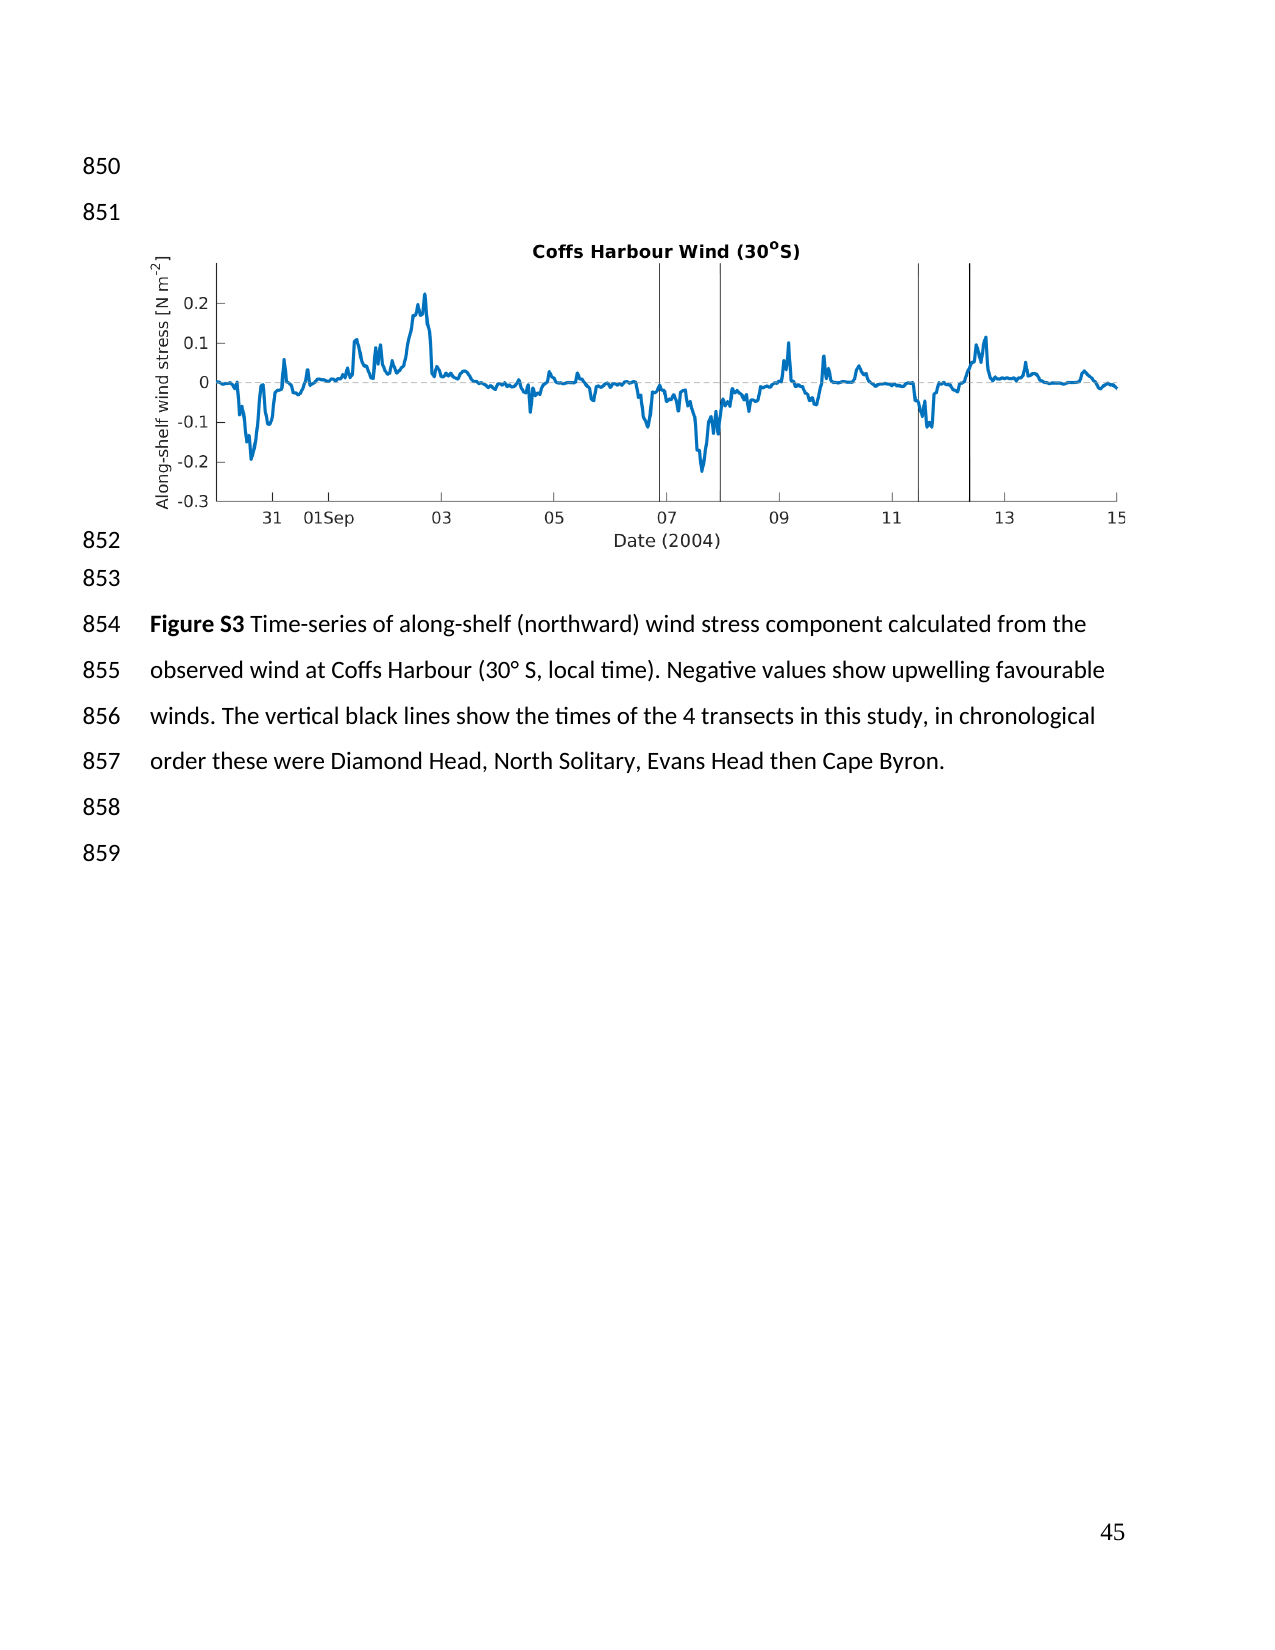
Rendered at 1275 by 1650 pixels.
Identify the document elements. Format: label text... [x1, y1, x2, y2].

picture [150, 241, 1125, 549]
text Figure S3 Time-series of along-shelf (northward) wind stress component calculated from the observed wind at Coffs Harbour (30° S, local time). Negative values show upwelling favourable winds. The vertical black lines show the times of the 4 transects in this study, in chronological order these were Diamond Head, North Solitary, Evans Head then Cape Byron. [150, 608, 1125, 776]
